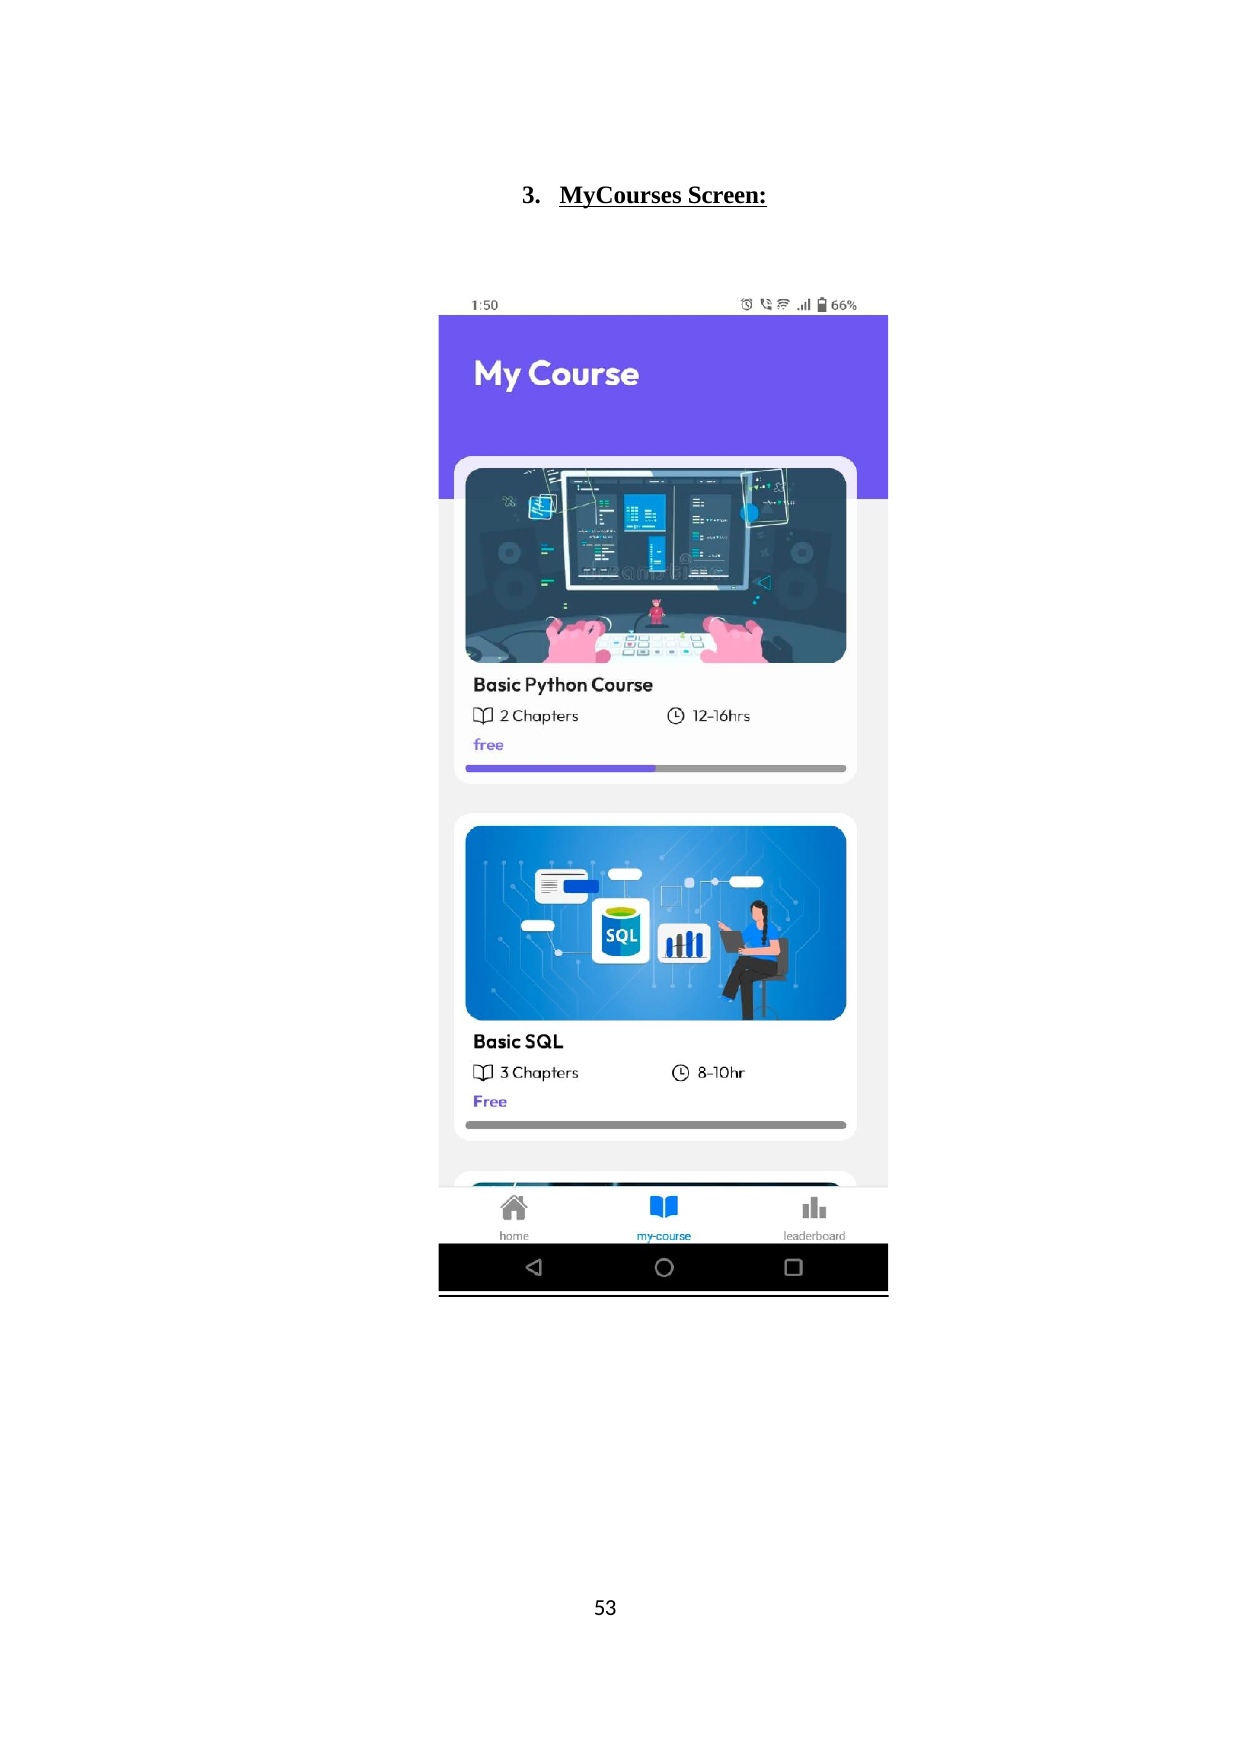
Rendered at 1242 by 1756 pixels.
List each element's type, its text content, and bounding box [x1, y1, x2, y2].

list MyCourses Screen: [522, 181, 1197, 209]
picture [438, 287, 889, 1297]
